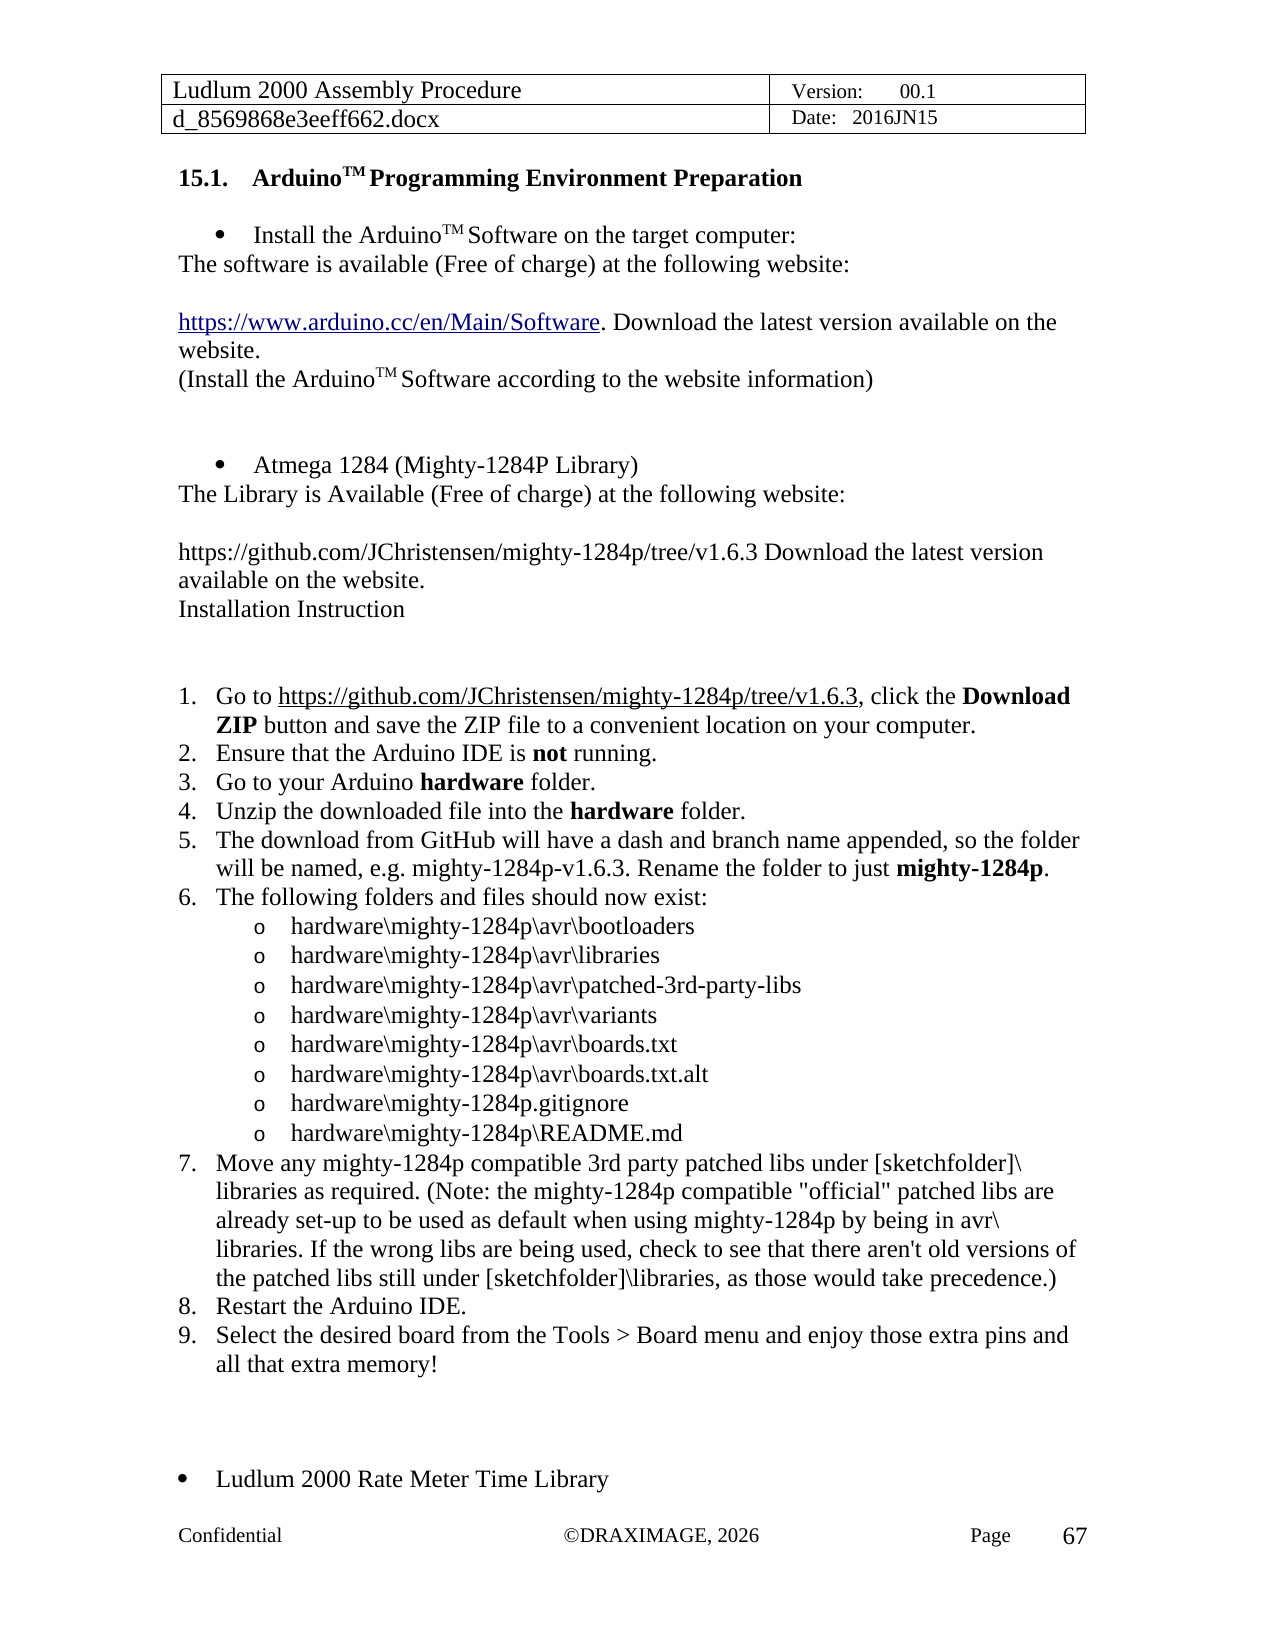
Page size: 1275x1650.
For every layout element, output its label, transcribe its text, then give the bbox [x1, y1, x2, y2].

list hardware\mighty-1284p\avr\boards.txt [253, 1029, 1087, 1059]
list hardware\mighty-1284p.gitignore [253, 1088, 1087, 1118]
list Restart the Arduino IDE. [178, 1291, 1087, 1320]
list hardware\mighty-1284p\avr\libraries [253, 941, 1087, 970]
list Ludlum 2000 Rate Meter Time Library [178, 1464, 1087, 1493]
list The download from GitHub will have a dash and branch name appended, so the folder will be named, e.g. mighty-1284p-v1.6.3. Rename the folder to just mighty-1284p. [178, 825, 1087, 882]
list hardware\mighty-1284p\avr\bootloaders [253, 911, 1087, 941]
list Go to https://github.com/JChristensen/mighty-1284p/tree/v1.6.3, click the Download ZIP button and save the ZIP file to a convenient location on your computer. [178, 681, 1087, 738]
text Installation Instruction [178, 594, 1087, 623]
list Install the ArduinoTM Software on the target computer: [216, 221, 1087, 249]
text The Library is Available (Free of charge) at the following website: [178, 479, 1087, 508]
subtitle ArduinoTM Programming Environment Preparation [178, 163, 1087, 192]
list Ensure that the Arduino IDE is not running. [178, 738, 1087, 767]
list The following folders and files should now exist: [178, 882, 1087, 911]
list Move any mighty-1284p compatible 3rd party patched libs under [sketchfolder]\libraries as required. (Note: the mighty-1284p compatible "official" patched libs are already set-up to be used as default when using mighty-1284p by being in avr\libraries. If the wrong libs are being used, check to see that there aren't old versions of the patched libs still under [sketchfolder]\libraries, as those would take precedence.) [178, 1148, 1087, 1291]
list Unzip the downloaded file into the hardware folder. [178, 796, 1087, 825]
text The software is available (Free of charge) at the following website: [178, 249, 1087, 278]
list hardware\mighty-1284p\avr\boards.txt.alt [253, 1059, 1087, 1088]
list hardware\mighty-1284p\avr\variants [253, 1000, 1087, 1029]
list hardware\mighty-1284p\avr\patched-3rd-party-libs [253, 970, 1087, 1000]
list Atmega 1284 (Mighty-1284P Library) [216, 451, 1087, 479]
text https://www.arduino.cc/en/Main/Software. Download the latest version available on the website. [178, 307, 1087, 364]
text (Install the ArduinoTM Software according to the website information) [178, 364, 1087, 393]
list hardware\mighty-1284p\README.md [253, 1118, 1087, 1148]
list Select the desired board from the Tools > Board menu and enjoy those extra pins and all that extra memory! [178, 1320, 1087, 1378]
text https://github.com/JChristensen/mighty-1284p/tree/v1.6.3 Download the latest version available on the website. [178, 537, 1087, 594]
list Go to your Arduino hardware folder. [178, 767, 1087, 796]
